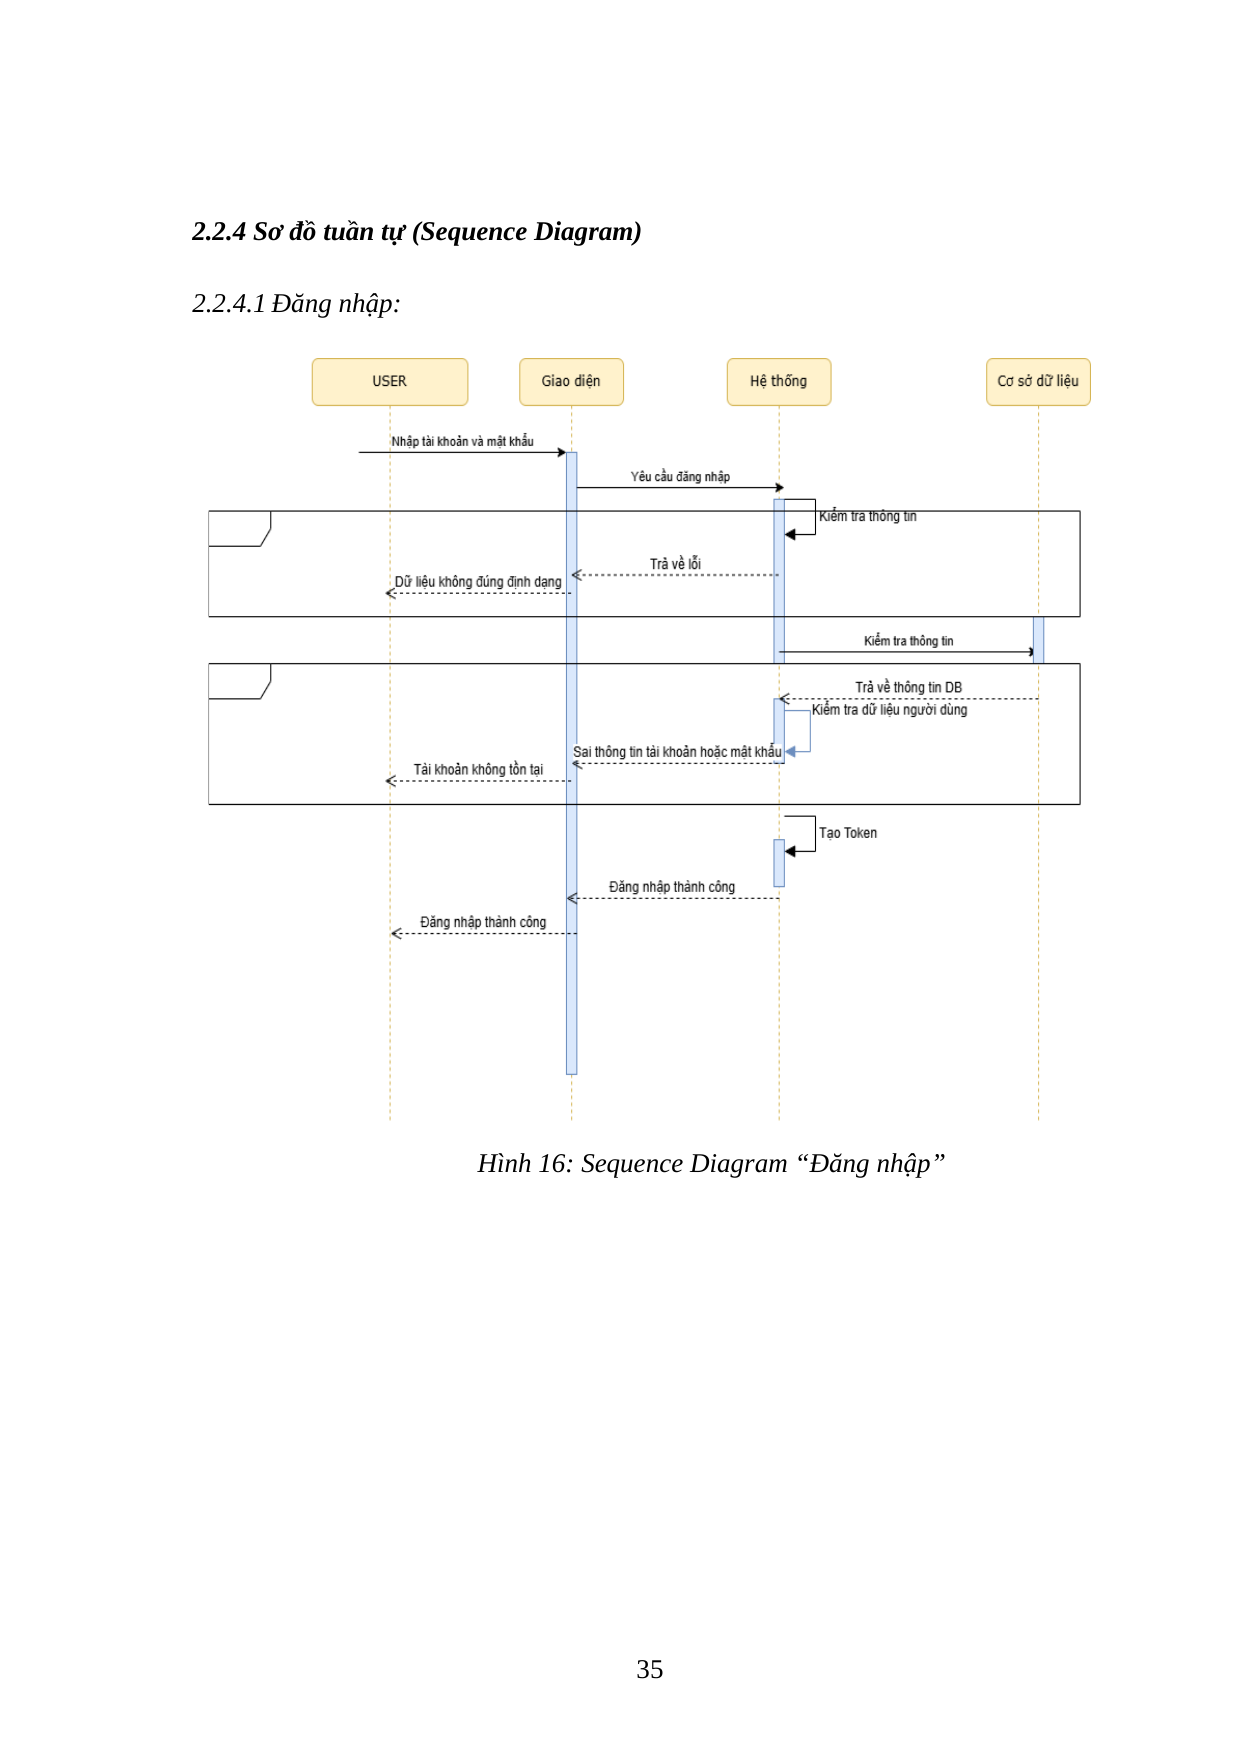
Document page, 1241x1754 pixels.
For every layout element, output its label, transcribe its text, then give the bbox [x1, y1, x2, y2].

title Sequence Diagram “Đăng nhập” [477, 1147, 1122, 1178]
subtitle Đăng nhập: [192, 287, 1122, 318]
picture [208, 358, 1091, 1122]
subtitle Sơ đồ tuần tự (Sequence Diagram) [192, 215, 1122, 246]
